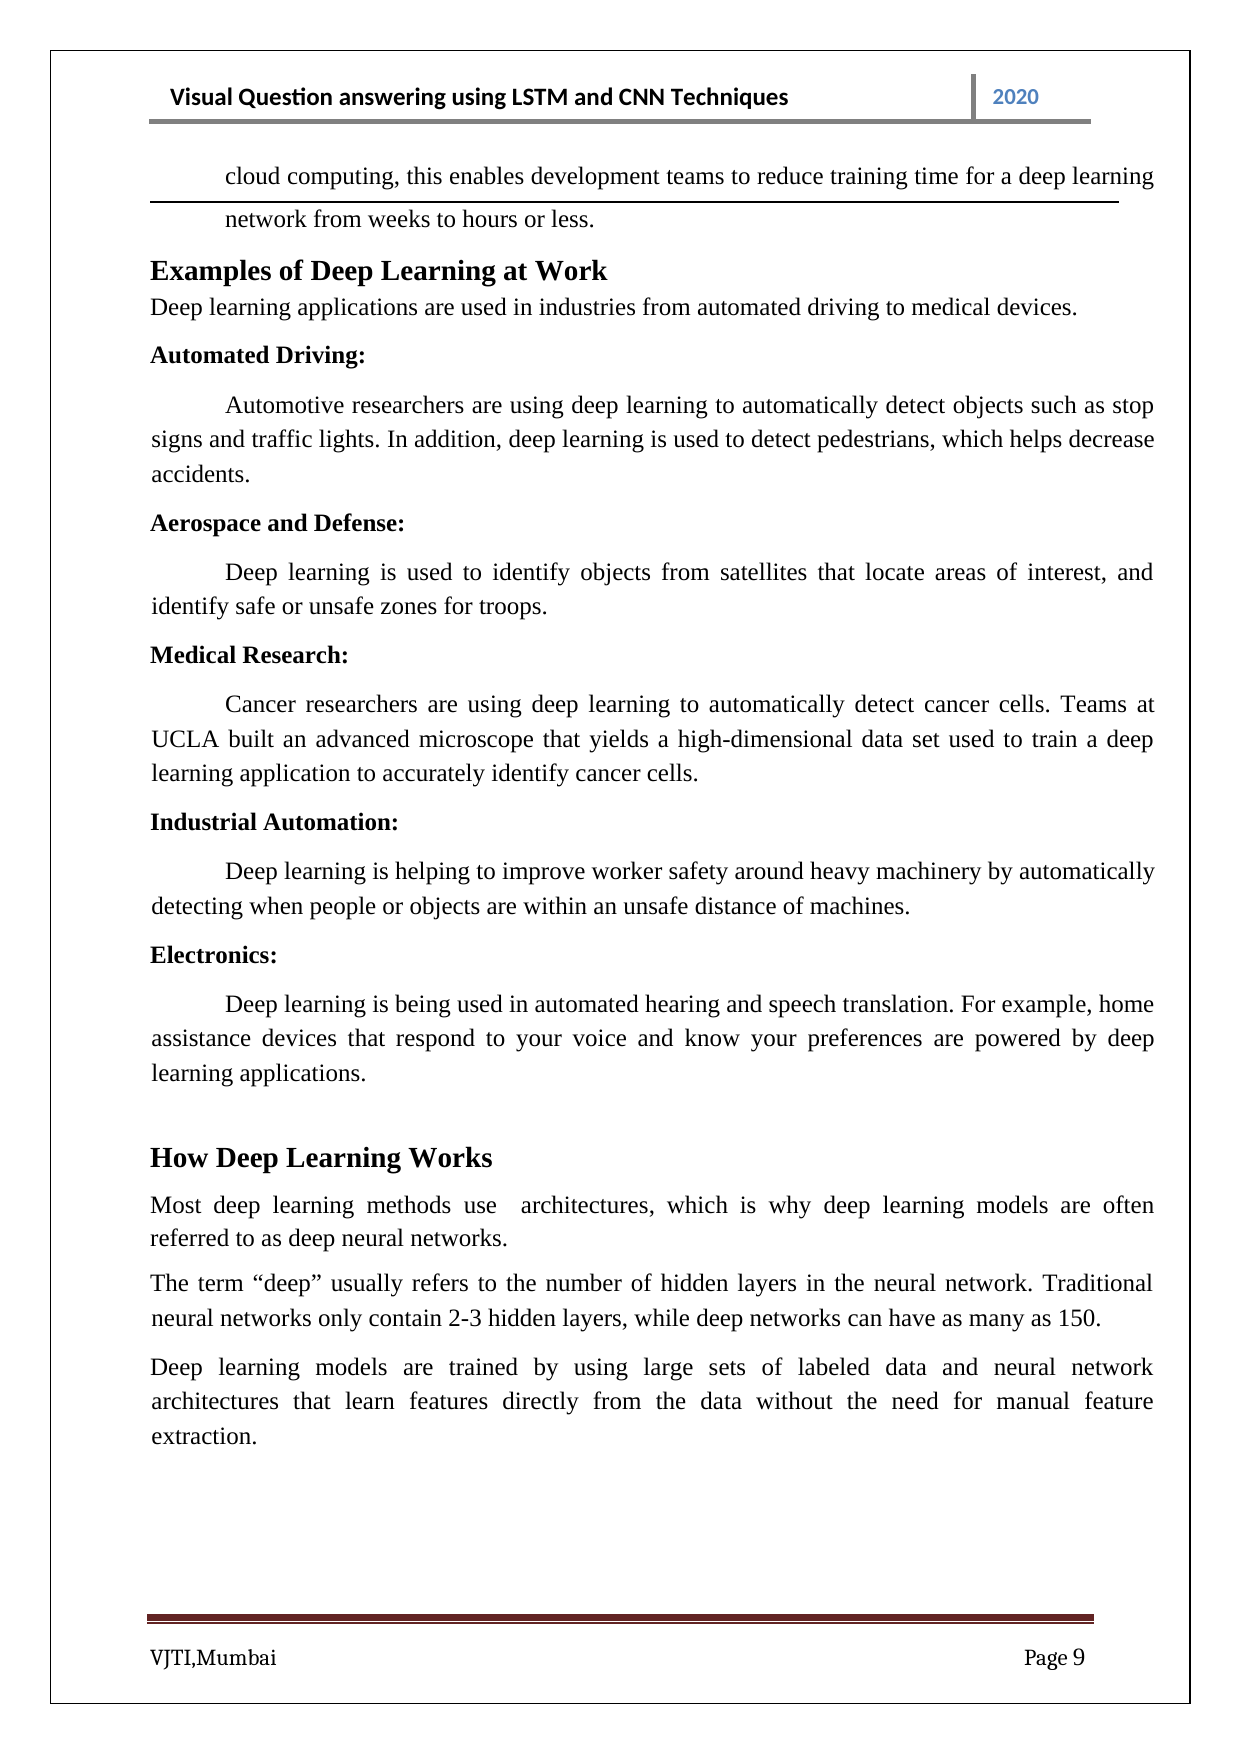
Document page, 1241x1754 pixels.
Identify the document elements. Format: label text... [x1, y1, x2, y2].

text Electronics: [150, 940, 1155, 969]
text Automotive researchers are using deep learning to automatically detect objects such as stop signs and traffic lights. In addition, deep learning is used to detect pedestrians, which helps decrease accidents. [150, 390, 1155, 487]
text The term “deep” usually refers to the number of hidden layers in the neural network. Traditional neural networks only contain 2-3 hidden layers, while deep networks can have as many as 150. [150, 1268, 1155, 1332]
subtitle Examples of Deep Learning at Work [150, 253, 1156, 287]
text Industrial Automation: [150, 807, 1155, 836]
subtitle How Deep Learning Works [150, 1140, 1156, 1174]
text Medical Research: [150, 640, 1155, 669]
text Deep learning applications are used in industries from automated driving to medical devices. [150, 292, 1155, 320]
text Cancer researchers are using deep learning to automatically detect cancer cells. Teams at UCLA built an advanced microscope that yields a high-dimensional data set used to train a deep learning application to accurately identify cancer cells. [150, 689, 1155, 787]
text Automated Driving: [150, 341, 1155, 369]
text Most deep learning methods use neural network architectures, which is why deep learning models are often referred to as deep neural networks. [150, 1191, 1155, 1252]
text Deep learning models are trained by using large sets of labeled data and neural network architectures that learn features directly from the data without the need for manual feature extraction. [150, 1352, 1155, 1450]
text Deep learning is being used in automated hearing and speech translation. For example, home assistance devices that respond to your voice and know your preferences are powered by deep learning applications. [150, 989, 1155, 1087]
text Aerospace and Defense: [150, 508, 1155, 536]
text Deep learning is used to identify objects from satellites that locate areas of interest, and identify safe or unsafe zones for troops. [150, 557, 1155, 620]
text Deep learning is helping to improve worker safety around heavy machinery by automatically detecting when people or objects are within an unsafe distance of machines. [150, 856, 1155, 920]
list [195, 161, 1155, 233]
